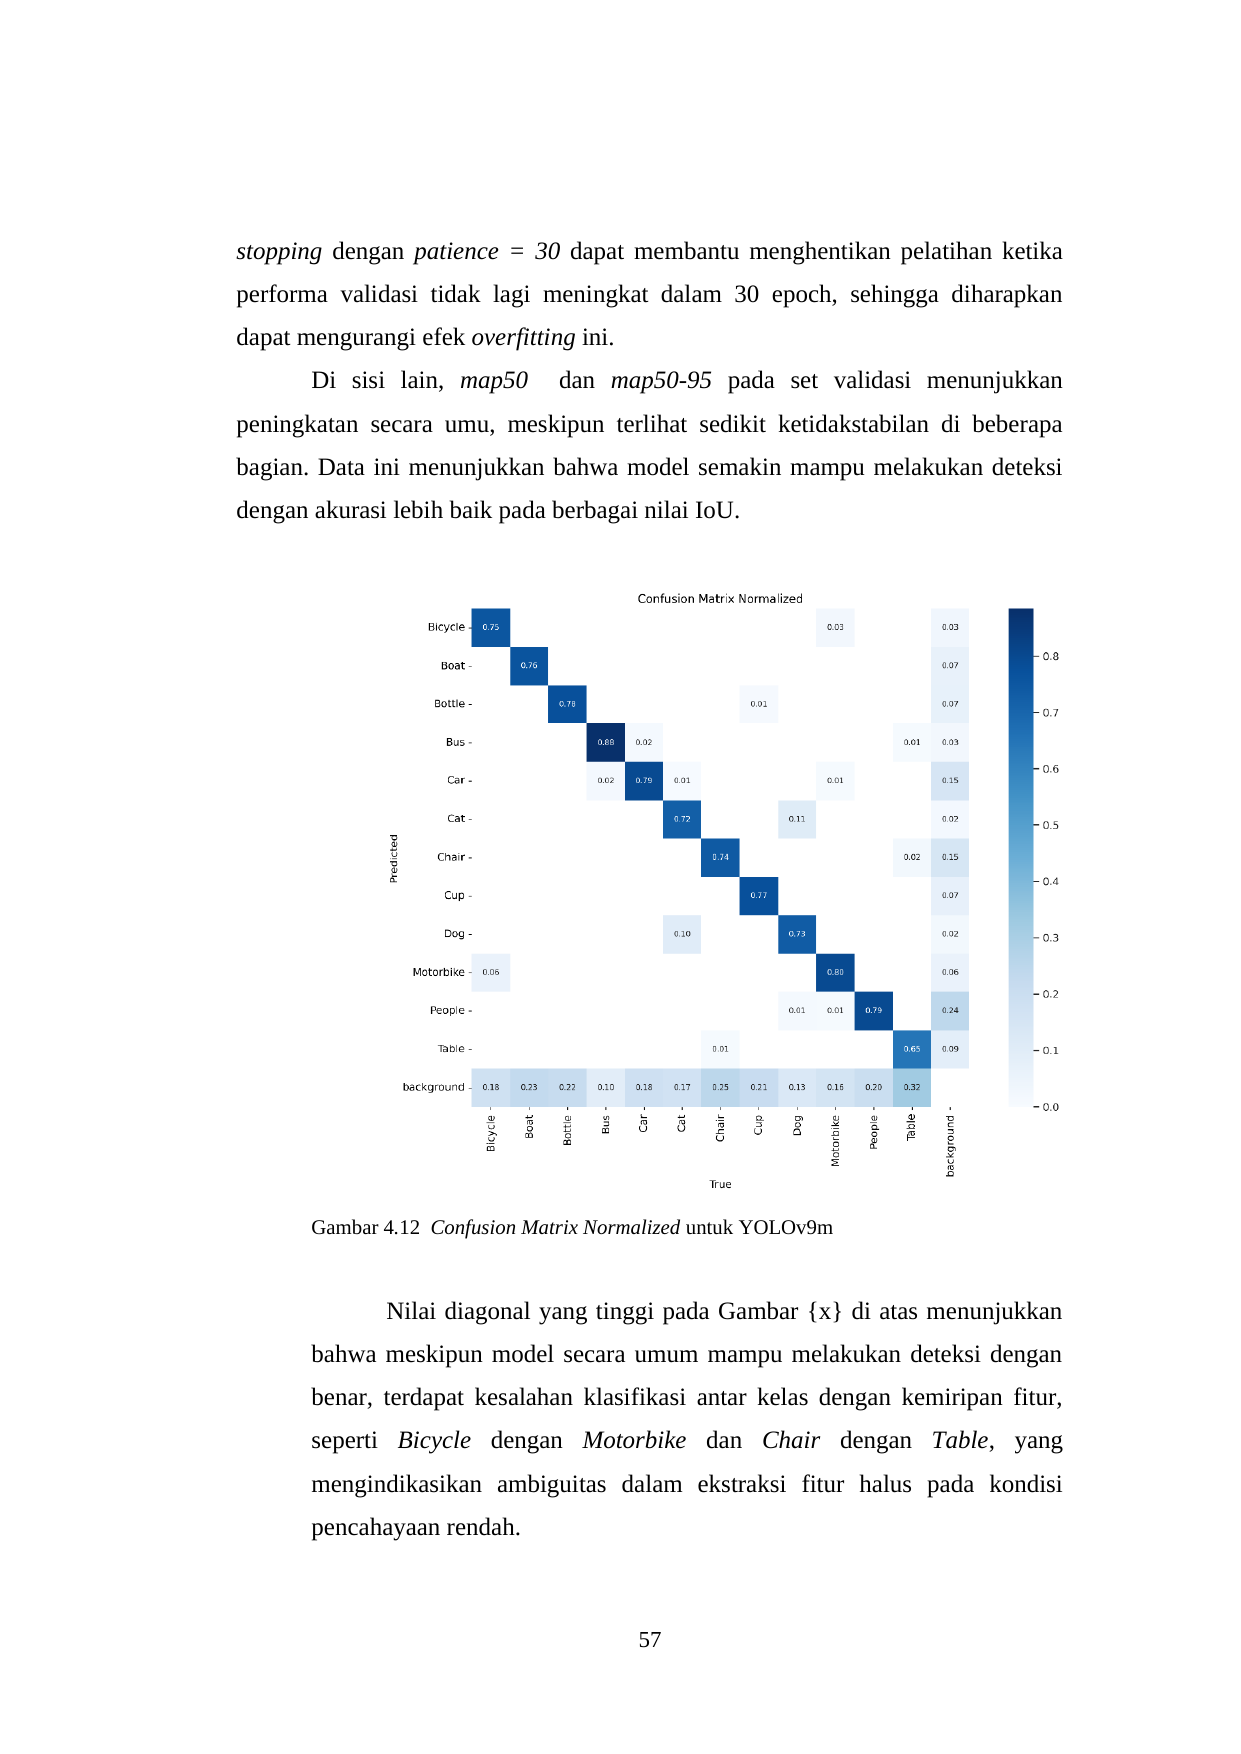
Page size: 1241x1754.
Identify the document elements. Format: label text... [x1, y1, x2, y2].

text Gambar 4.12 Confusion Matrix Normalized untuk YOLOv9m [310, 1214, 1063, 1239]
text Nilai diagonal yang tinggi pada Gambar {x} di atas menunjukkan bahwa meskipun model secara umum mampu melakukan deteksi dengan benar, terdapat kesalahan klasifikasi antar kelas dengan kemiripan fitur, seperti Bicycle dengan Motorbike dan Chair dengan Table, yang mengindikasikan ambiguitas dalam ekstraksi fitur halus pada kondisi pencahayaan rendah. [311, 1296, 1063, 1541]
picture [311, 581, 1138, 1202]
text Di sisi lain, map50 dan map50-95 pada set validasi menunjukkan peningkatan secara umu, meskipun terlihat sedikit ketidakstabilan di beberapa bagian. Data ini menunjukkan bahwa model semakin mampu melakukan deteksi dengan akurasi lebih baik pada berbagai nilai IoU. [236, 366, 1063, 524]
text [236, 236, 1063, 351]
